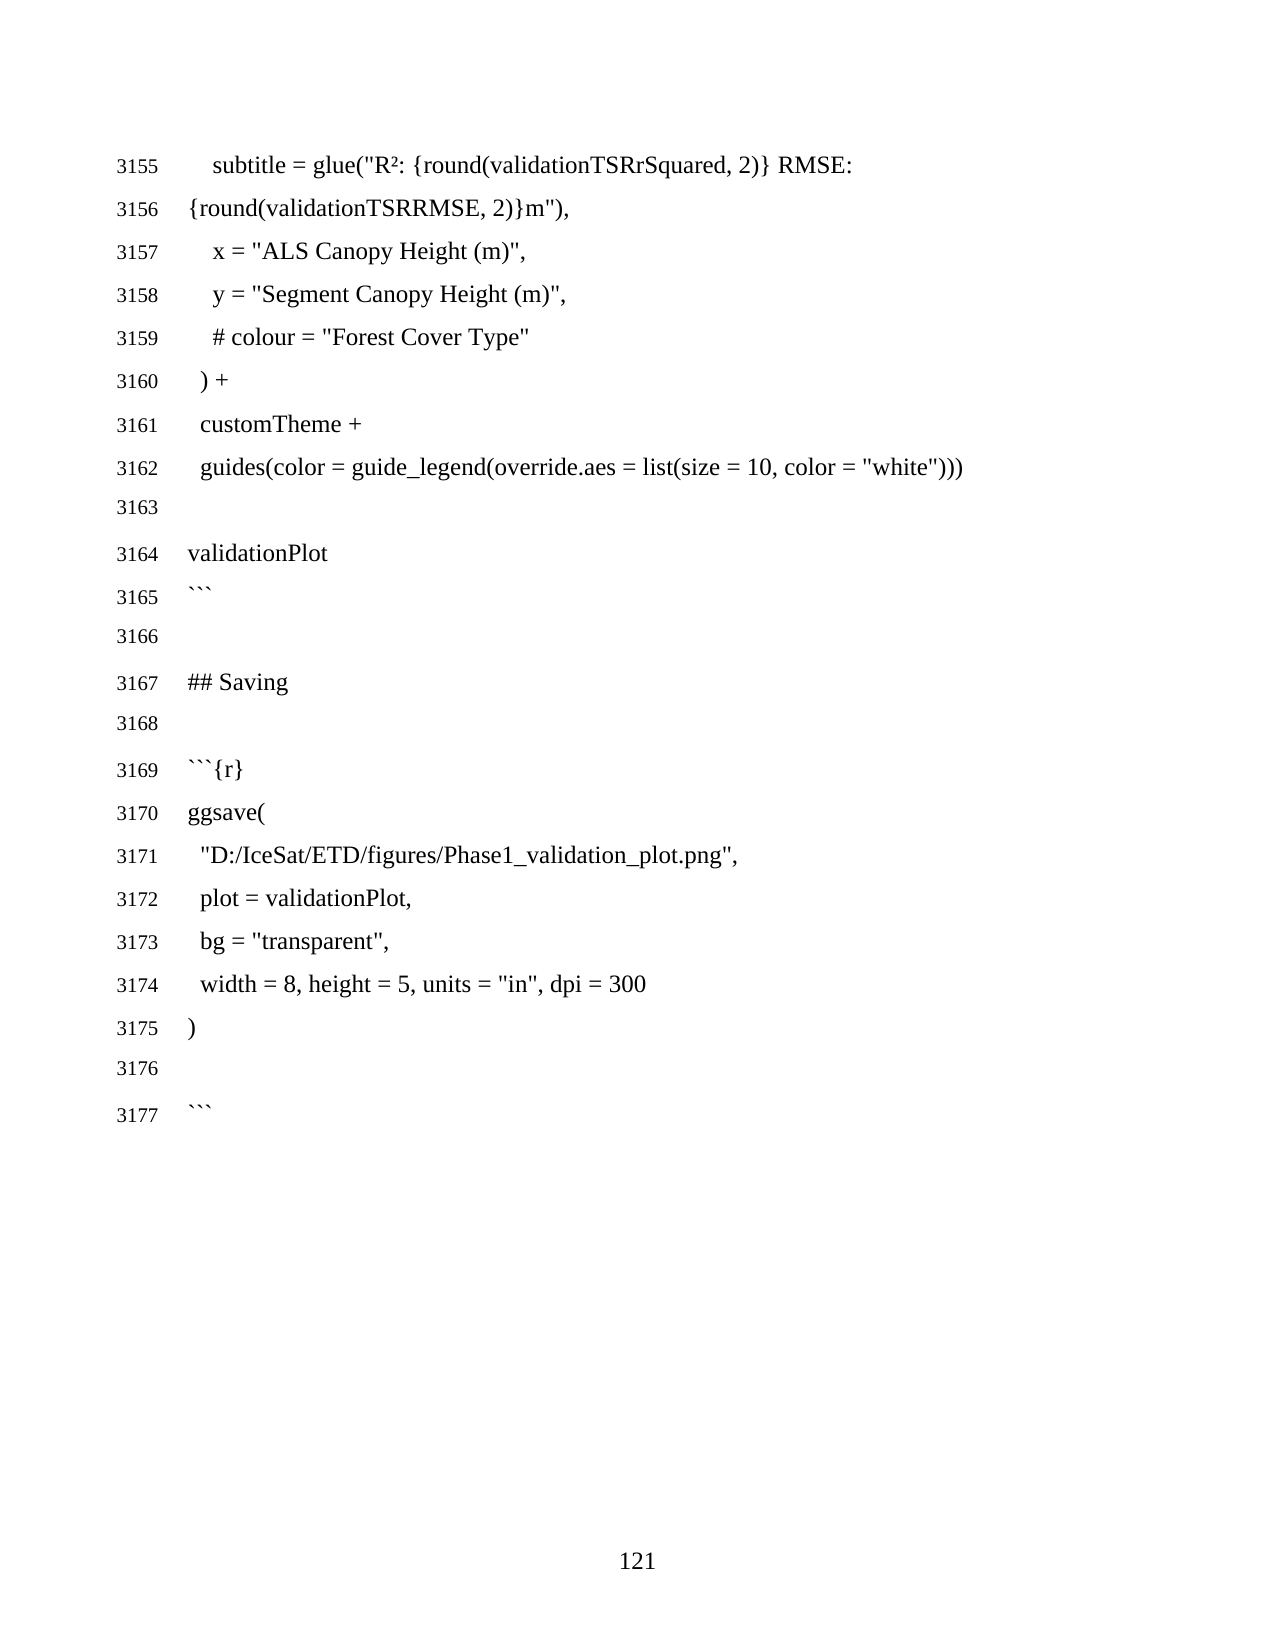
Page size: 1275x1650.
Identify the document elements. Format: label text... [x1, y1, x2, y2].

text subtitle = glue("R²: {round(validationTSRrSquared, 2)} RMSE: {round(validationTSRRMSE, 2)}m"), [187, 150, 1087, 222]
text ) + [187, 366, 1087, 394]
text ggsave( [187, 797, 1087, 826]
text y = "Segment Canopy Height (m)", [187, 279, 1087, 308]
text plot = validationPlot, [187, 883, 1087, 912]
text ```{r} [187, 754, 1087, 782]
text ## Saving [187, 667, 1087, 696]
text x = "ALS Canopy Height (m)", [187, 236, 1087, 265]
text width = 8, height = 5, units = "in", dpi = 300 [187, 969, 1087, 998]
text "D:/IceSat/ETD/figures/Phase1_validation_plot.png", [187, 840, 1087, 869]
text ``` [187, 1099, 1087, 1127]
text validationPlot [187, 538, 1087, 567]
text customTheme + [187, 409, 1087, 437]
text guides(color = guide_legend(override.aes = list(size = 10, color = "white"))) [187, 452, 1087, 481]
text ) [187, 1012, 1087, 1041]
text bg = "transparent", [187, 926, 1087, 955]
text ``` [187, 581, 1087, 610]
text # colour = "Forest Cover Type" [187, 322, 1087, 351]
